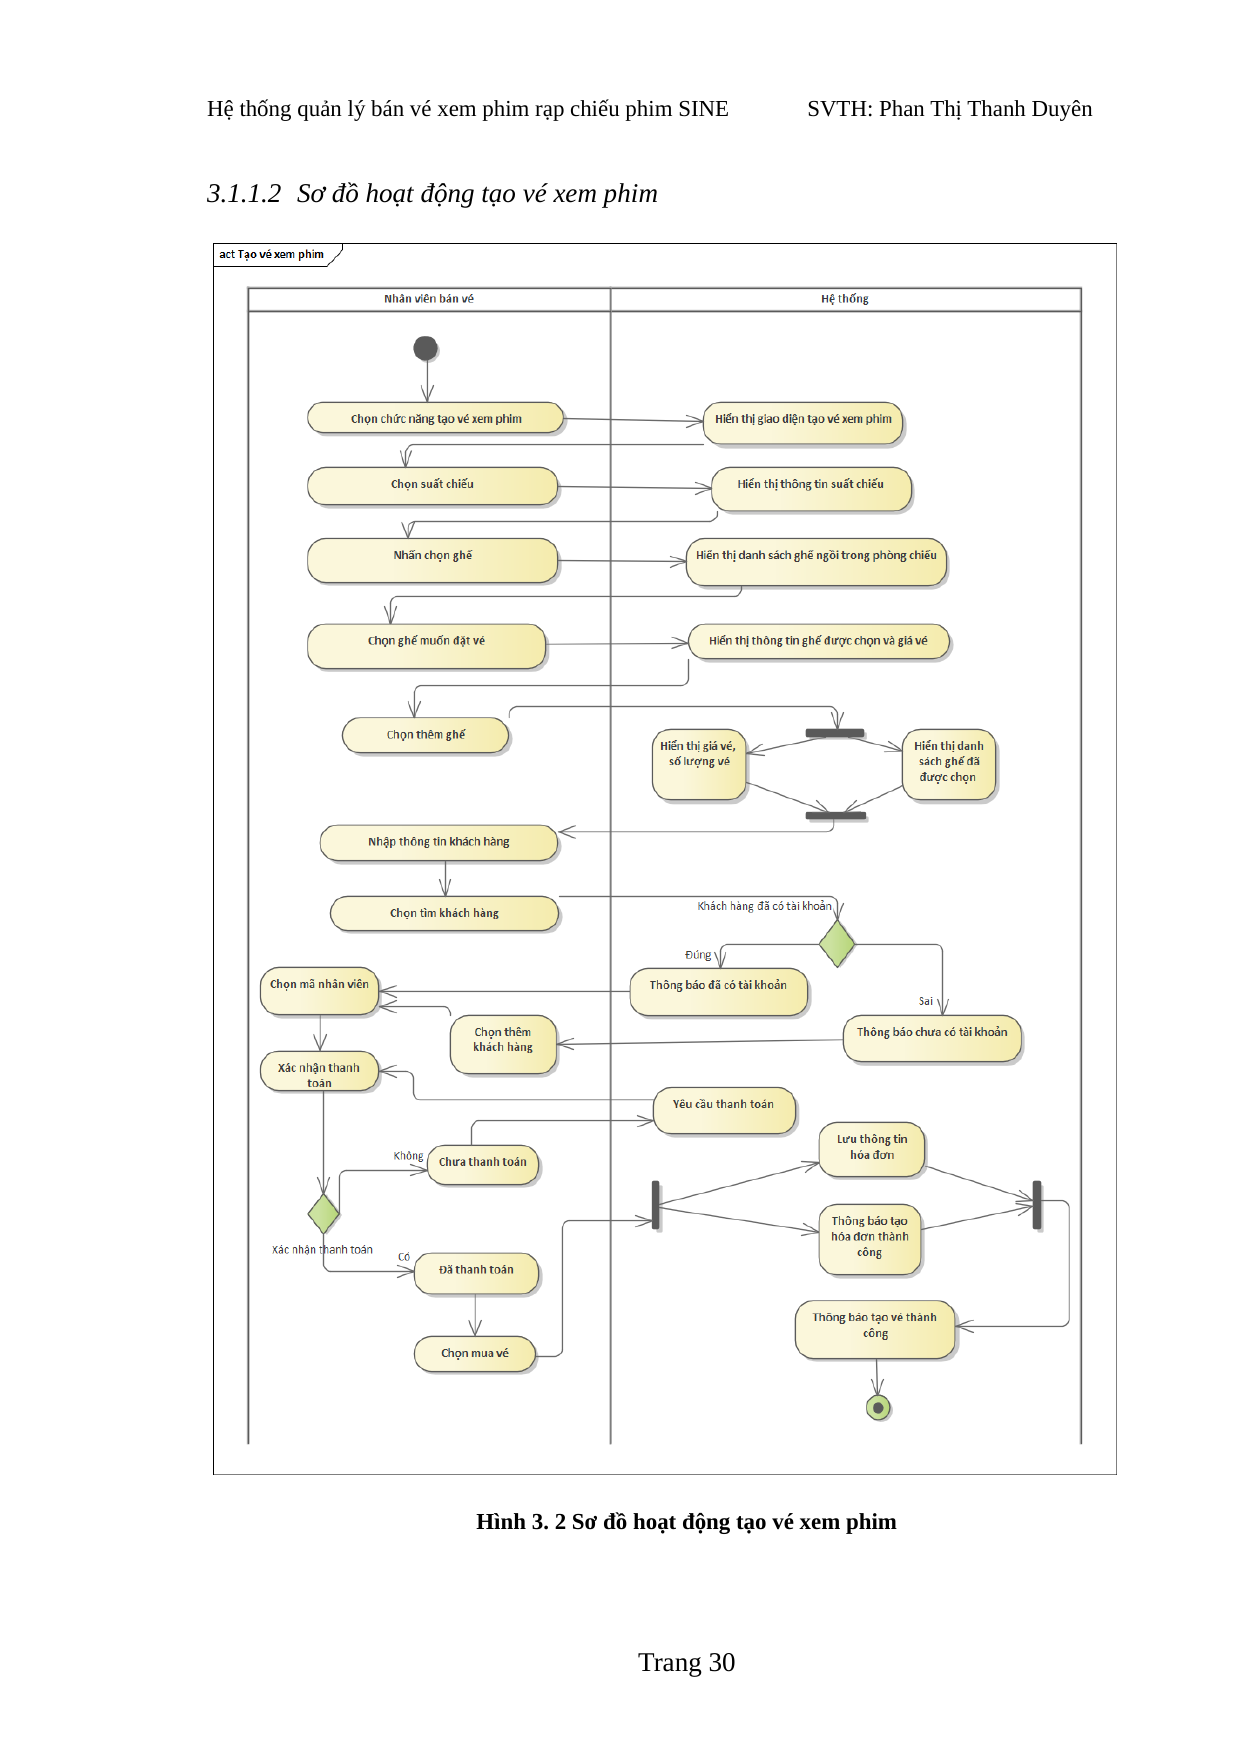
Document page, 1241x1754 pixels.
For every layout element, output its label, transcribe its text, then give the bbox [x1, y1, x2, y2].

subtitle Sơ đồ hoạt động tạo vé xem phim [207, 177, 1122, 208]
text Hình 3. 2 Sơ đồ hoạt động tạo vé xem phim [207, 1508, 1122, 1535]
picture [206, 236, 1123, 1481]
